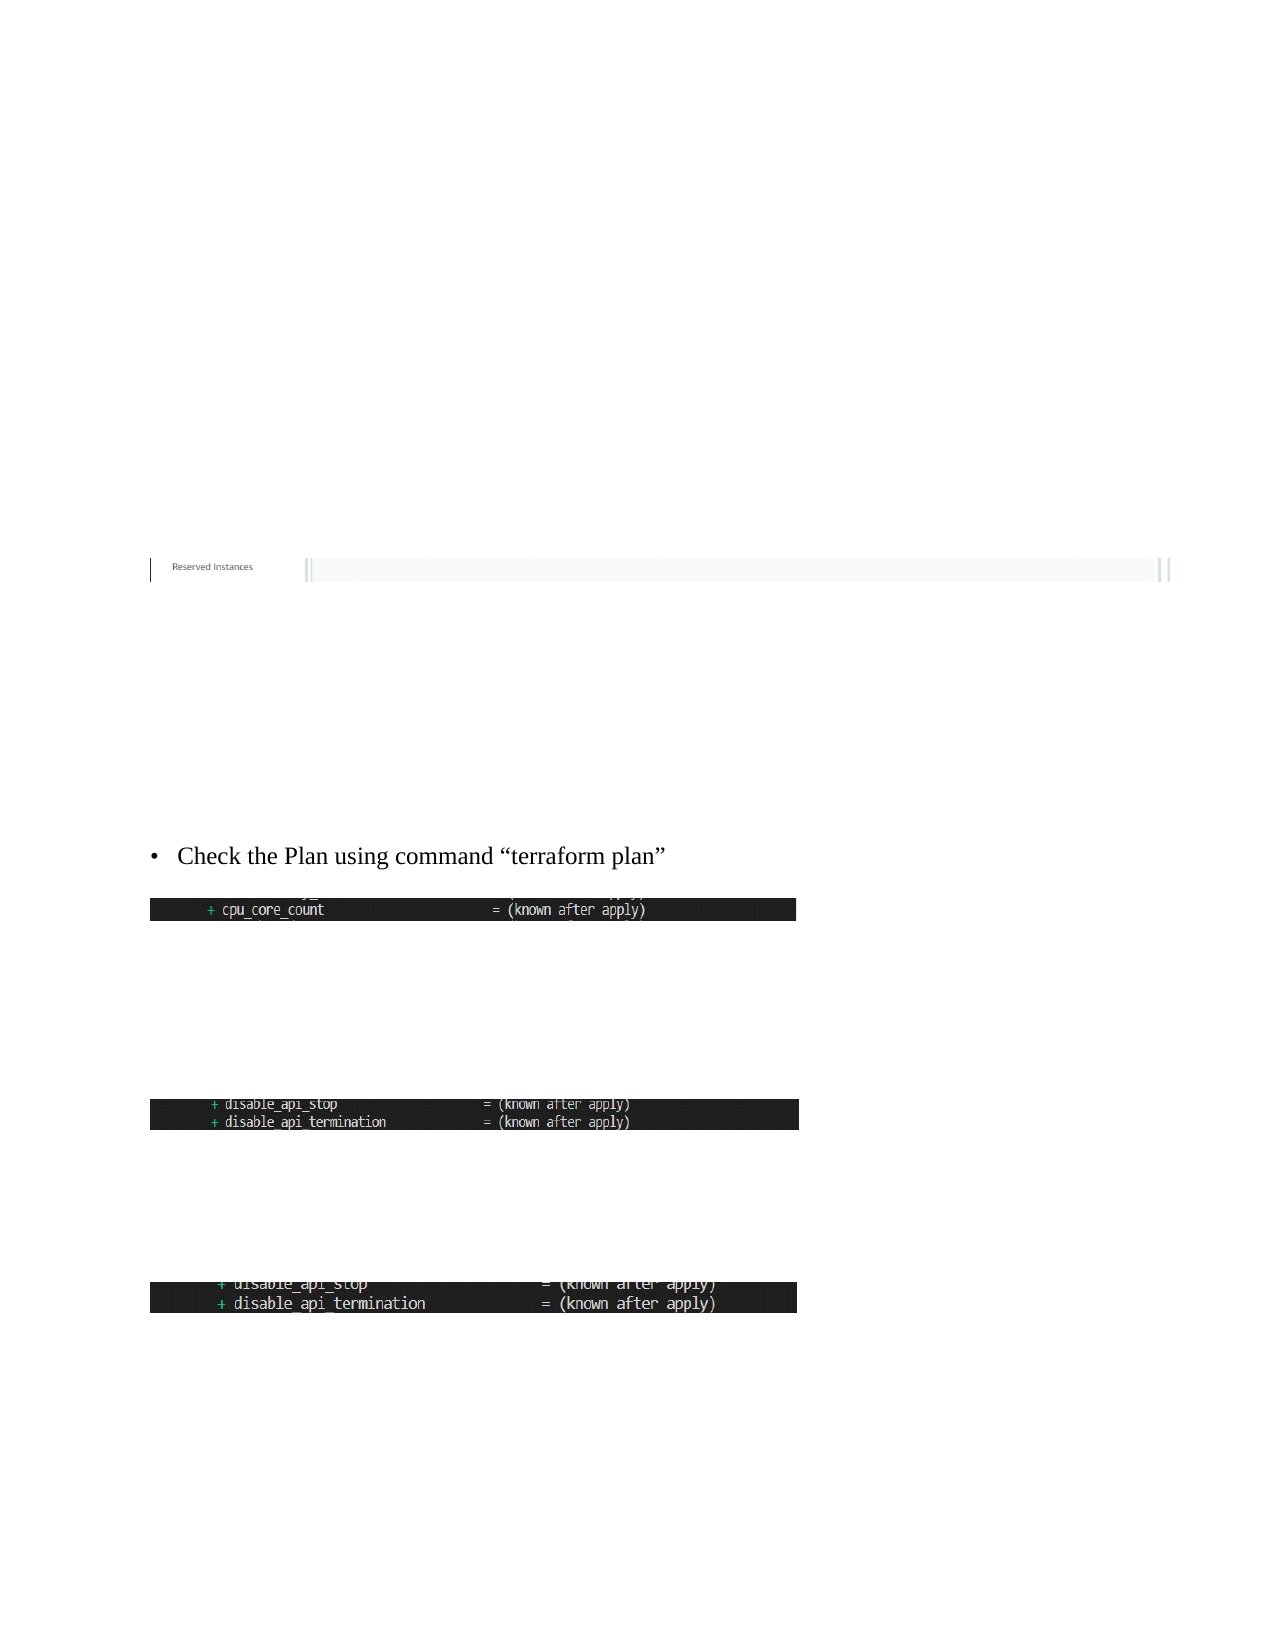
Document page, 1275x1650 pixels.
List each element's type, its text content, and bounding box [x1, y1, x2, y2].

list Check the Plan using command “terraform plan” [150, 842, 1048, 870]
